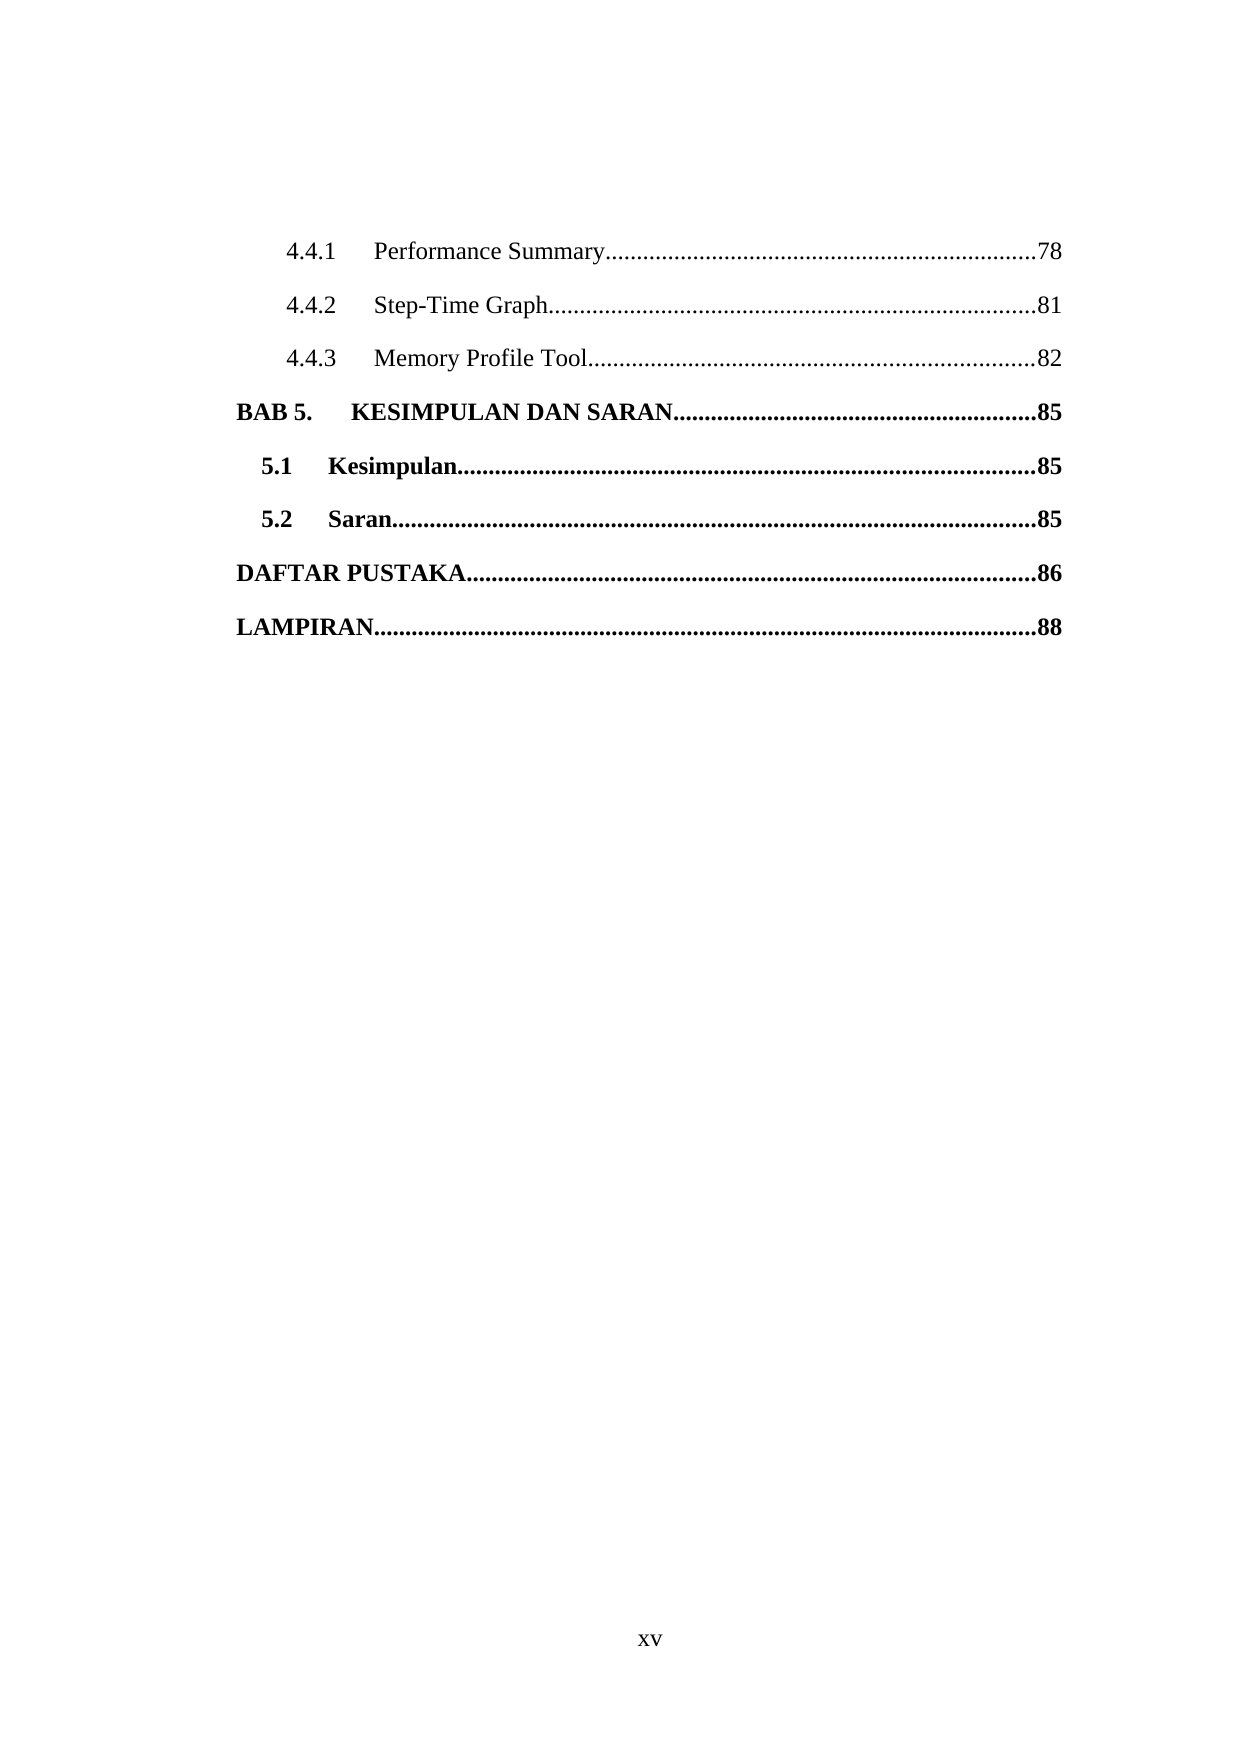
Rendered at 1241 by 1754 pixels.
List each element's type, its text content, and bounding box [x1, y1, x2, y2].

text 4.4.2 Step-Time Graph. 81 [286, 290, 1063, 319]
text DAFTAR PUSTAKA 86 [236, 558, 1063, 587]
text LAMPIRAN 88 [236, 612, 1063, 640]
text BAB 5. KESIMPULAN DAN SARAN 85 [236, 397, 1063, 426]
text 5.2 Saran 85 [261, 504, 1063, 533]
text 4.4.3 Memory Profile Tool 82 [286, 343, 1063, 372]
text 4.4.1 Performance Summary 78 [286, 236, 1063, 265]
text 5.1 Kesimpulan 85 [261, 451, 1063, 479]
